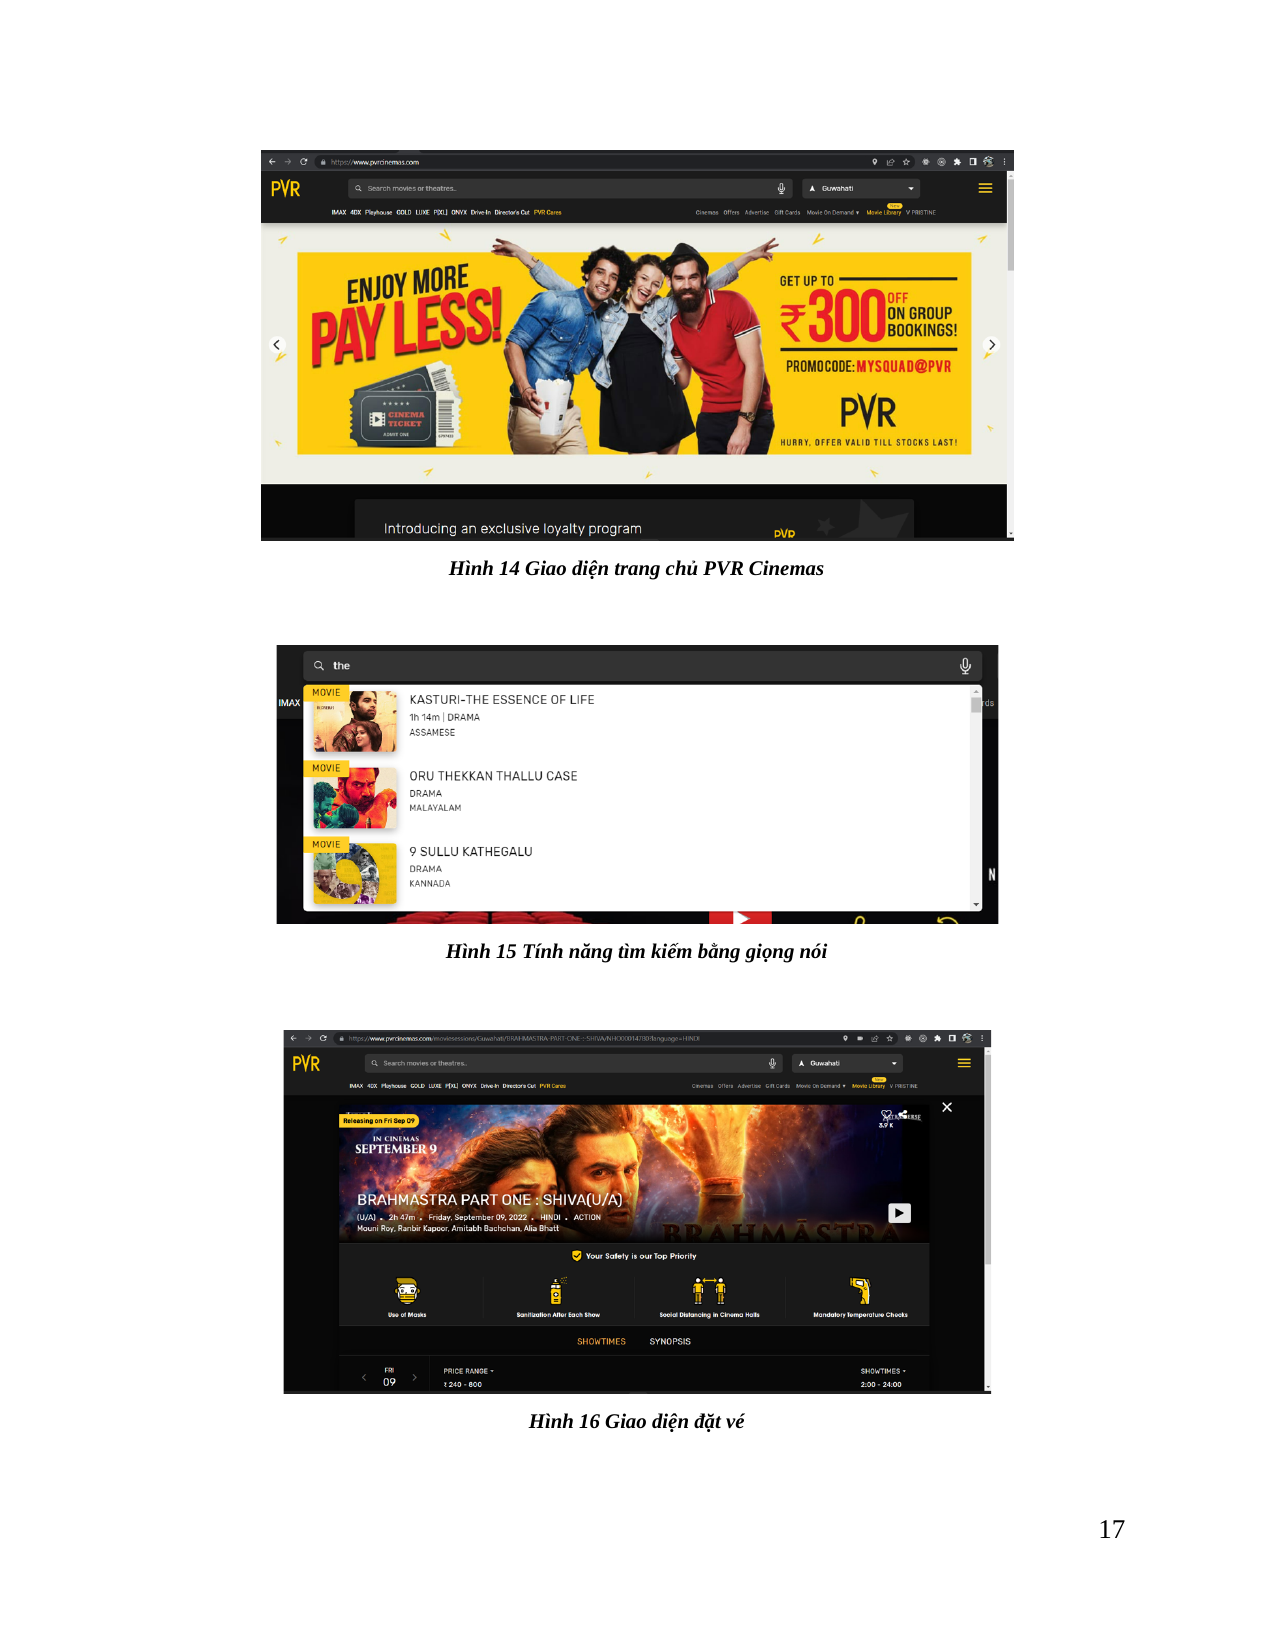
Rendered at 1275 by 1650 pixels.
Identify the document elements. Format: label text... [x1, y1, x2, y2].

text Hình 15 Tính năng tìm kiếm bằng giọng nói [150, 939, 1125, 963]
picture [261, 150, 1014, 541]
text Hình 14 Giao diện trang chủ PVR Cinemas [150, 556, 1125, 580]
text Hình 16 Giao diện đặt vé [150, 1409, 1125, 1433]
picture [276, 645, 999, 924]
picture [283, 1030, 992, 1394]
